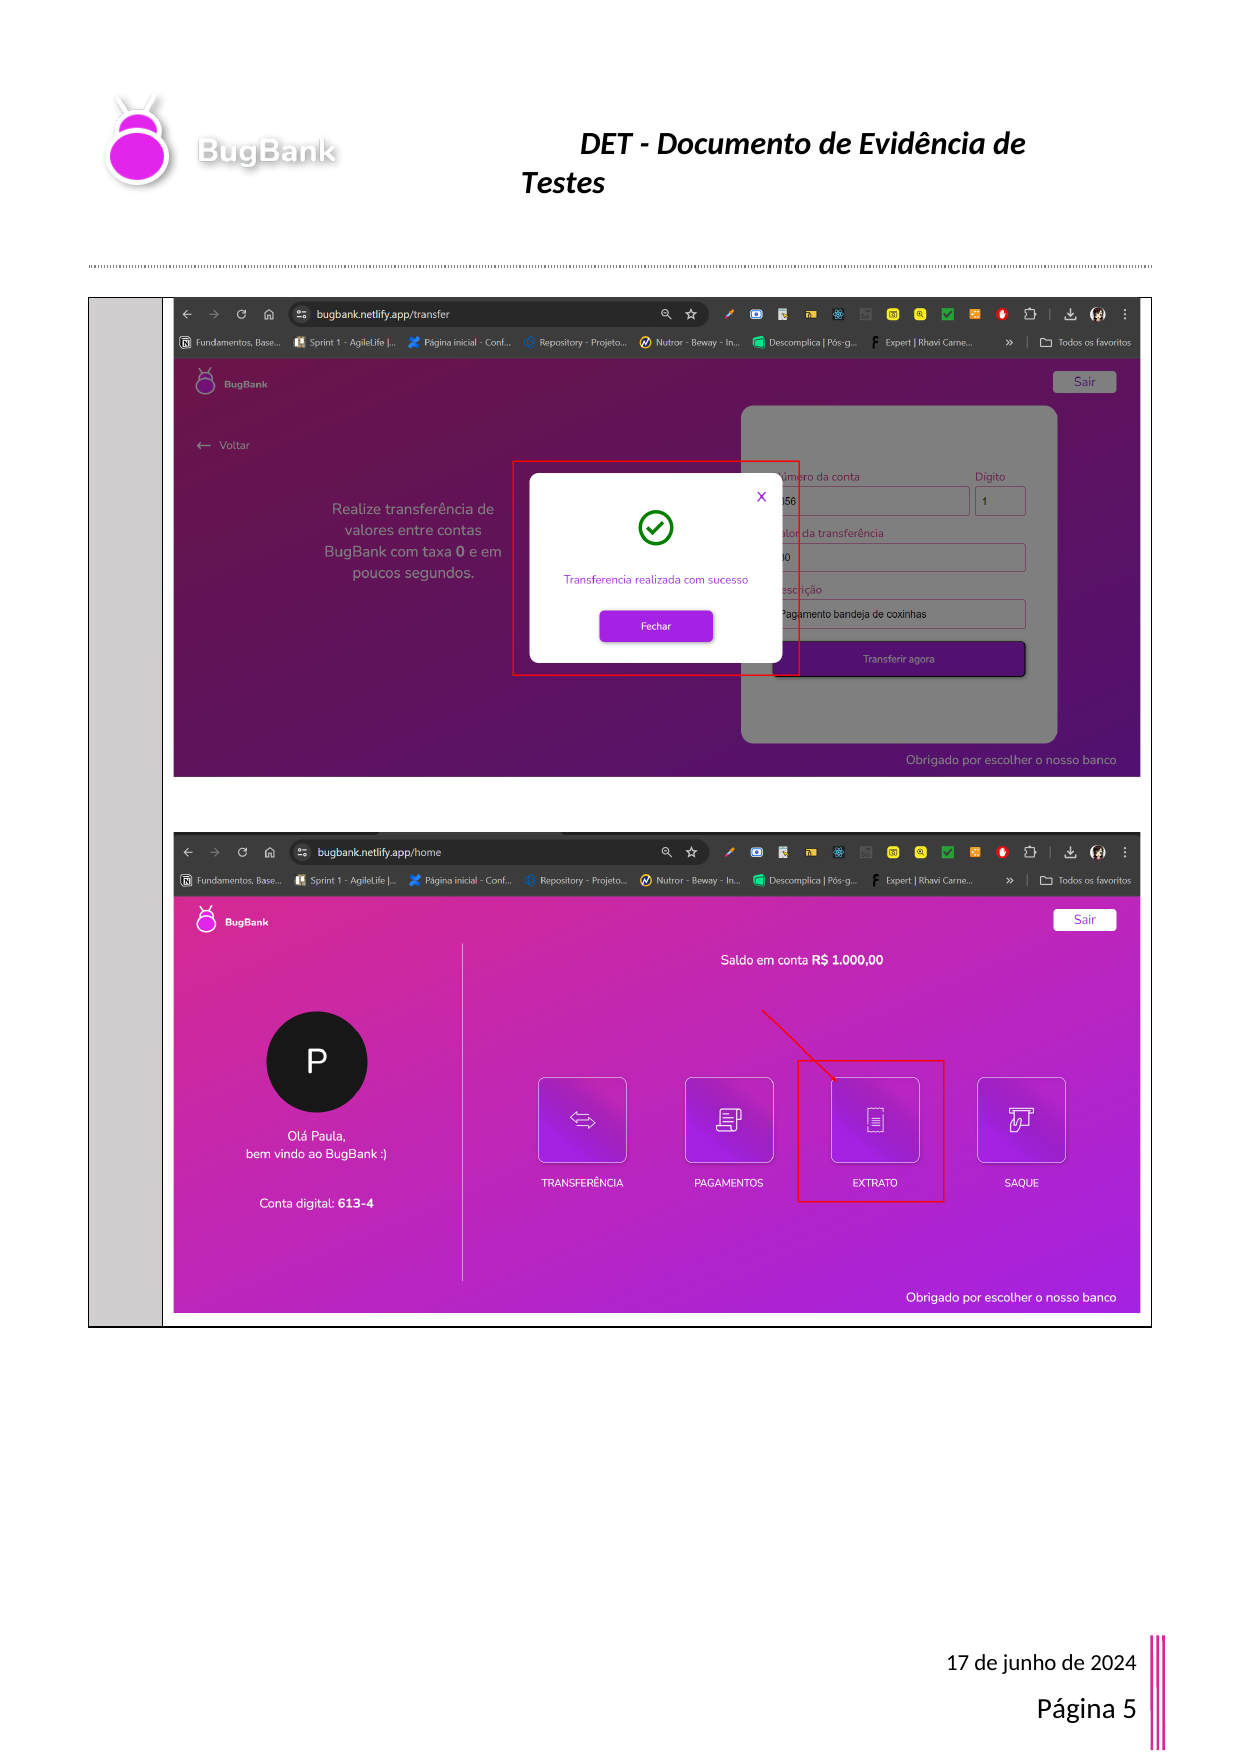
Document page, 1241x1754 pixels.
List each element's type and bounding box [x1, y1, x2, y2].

picture [173, 297, 1141, 777]
table_cell [163, 298, 1151, 1326]
picture [105, 93, 349, 185]
picture [173, 832, 1141, 1313]
